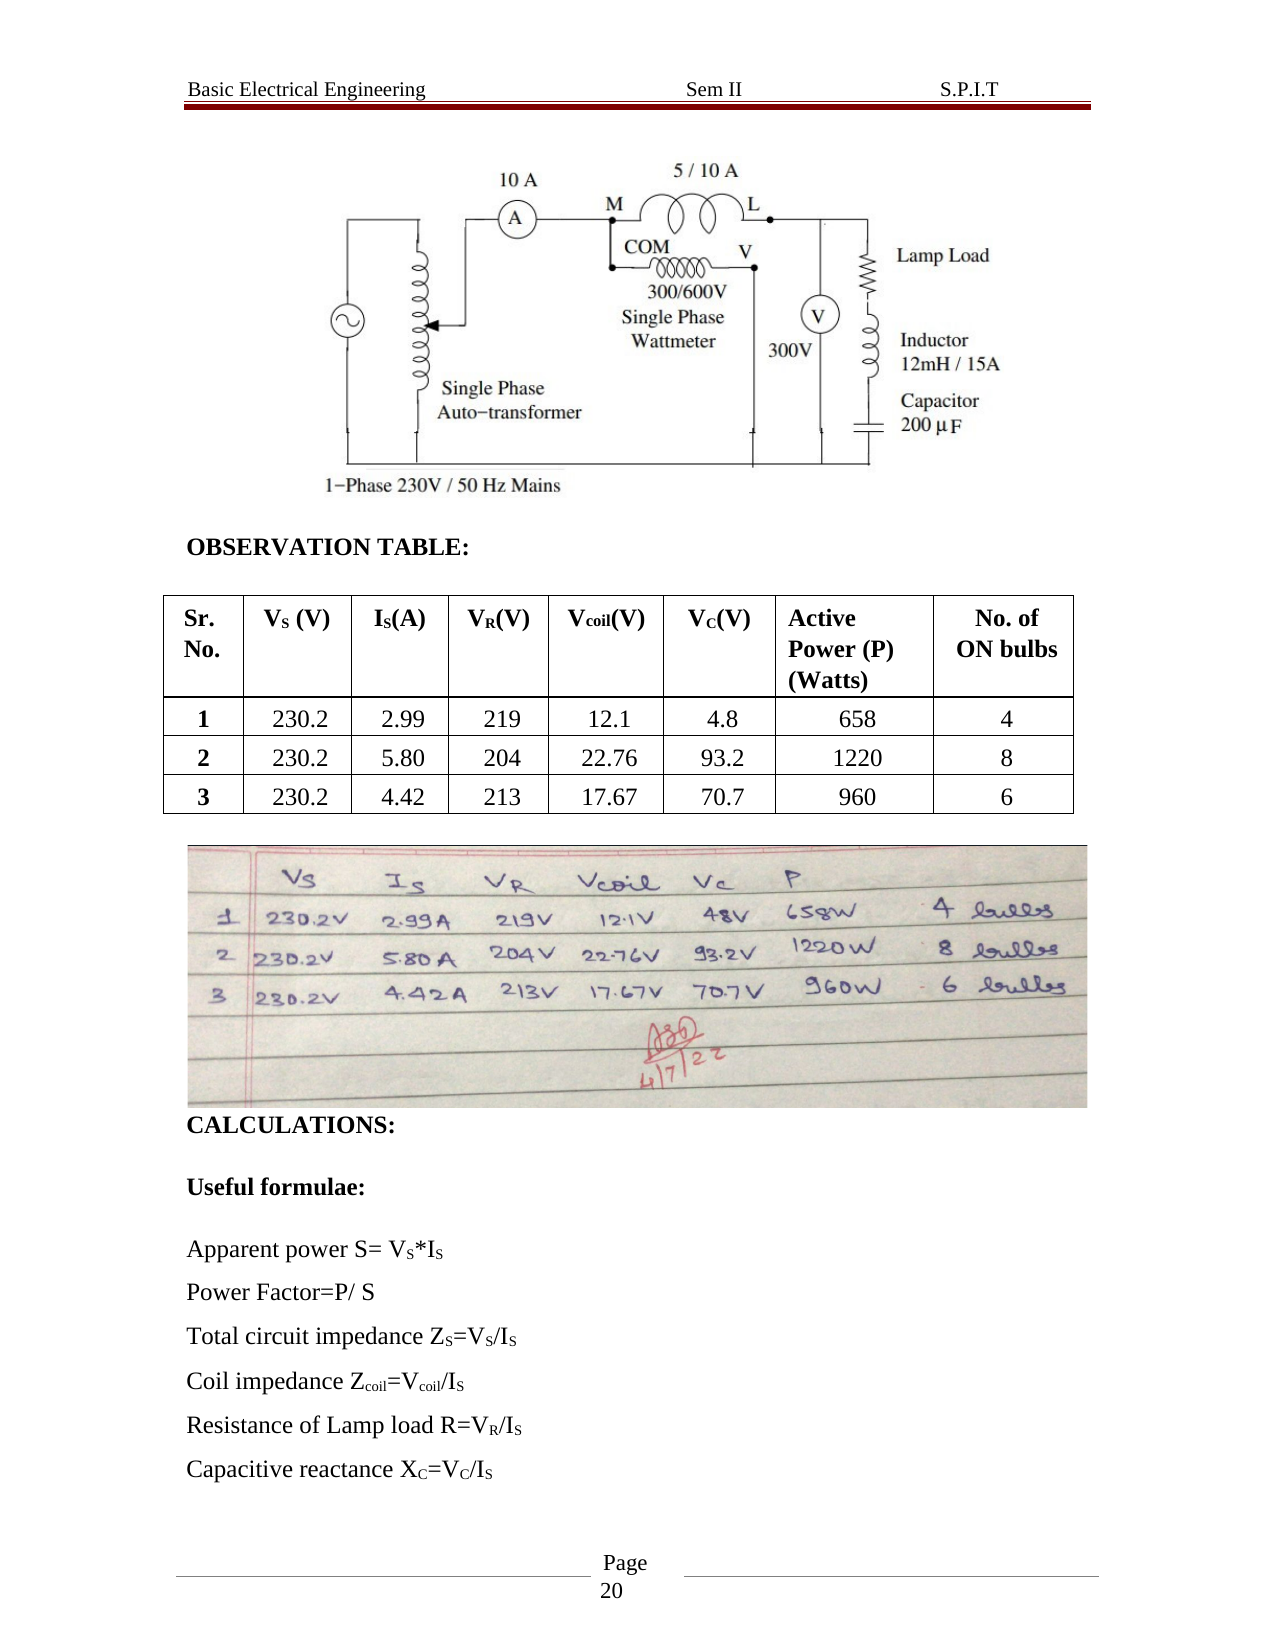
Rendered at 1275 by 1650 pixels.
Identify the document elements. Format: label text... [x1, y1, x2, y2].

table_header VR(V) [449, 596, 548, 696]
text Capacitive reactance XC=VC/IS [186, 1454, 1087, 1482]
text Power Factor=P/ S [186, 1277, 1087, 1305]
table_cell 22.76 [549, 736, 663, 774]
table_cell 3 [164, 775, 243, 813]
table_cell 93.2 [664, 736, 775, 774]
table_header IS(A) [352, 596, 448, 696]
text Resistance of Lamp load R=VR/IS [186, 1410, 1087, 1438]
table_cell 4 [934, 698, 1073, 735]
table_header Vcoil(V) [549, 596, 663, 696]
table_cell 70.7 [664, 775, 775, 813]
text OBSERVATION TABLE: [186, 532, 1087, 561]
table_cell 960 [776, 775, 933, 813]
table_header Active Power (P) (Watts) [776, 596, 933, 696]
table_header Sr. No. [164, 596, 243, 696]
table_cell 204 [449, 736, 548, 774]
text CALCULATIONS: [186, 1110, 1087, 1139]
table_cell 213 [449, 775, 548, 813]
picture [187, 845, 1088, 1108]
table_cell 1220 [776, 736, 933, 774]
table_cell 12.1 [549, 698, 663, 735]
table_header VS (V) [244, 596, 351, 696]
text Coil impedance Zcoil=Vcoil/IS [186, 1366, 1087, 1394]
table_cell 230.2 [244, 736, 351, 774]
table_cell 8 [934, 736, 1073, 774]
table_cell 230.2 [244, 698, 351, 735]
table_cell 4.8 [664, 698, 775, 735]
table_header VC(V) [664, 596, 775, 696]
table_cell 219 [449, 698, 548, 735]
picture [291, 156, 1005, 498]
text Total circuit impedance ZS=VS/IS [186, 1321, 1087, 1350]
table_cell 1 [164, 698, 243, 735]
table_cell 2.99 [352, 698, 448, 735]
text Apparent power S= VS*IS [186, 1234, 1087, 1263]
table_cell 658 [776, 698, 933, 735]
table_header No. of ON bulbs [934, 596, 1073, 696]
table_cell 5.80 [352, 736, 448, 774]
table_cell 4.42 [352, 775, 448, 813]
table_cell 230.2 [244, 775, 351, 813]
table_cell 6 [934, 775, 1073, 813]
text Useful formulae: [186, 1172, 1087, 1201]
table_cell 2 [164, 736, 243, 774]
table_cell 17.67 [549, 775, 663, 813]
